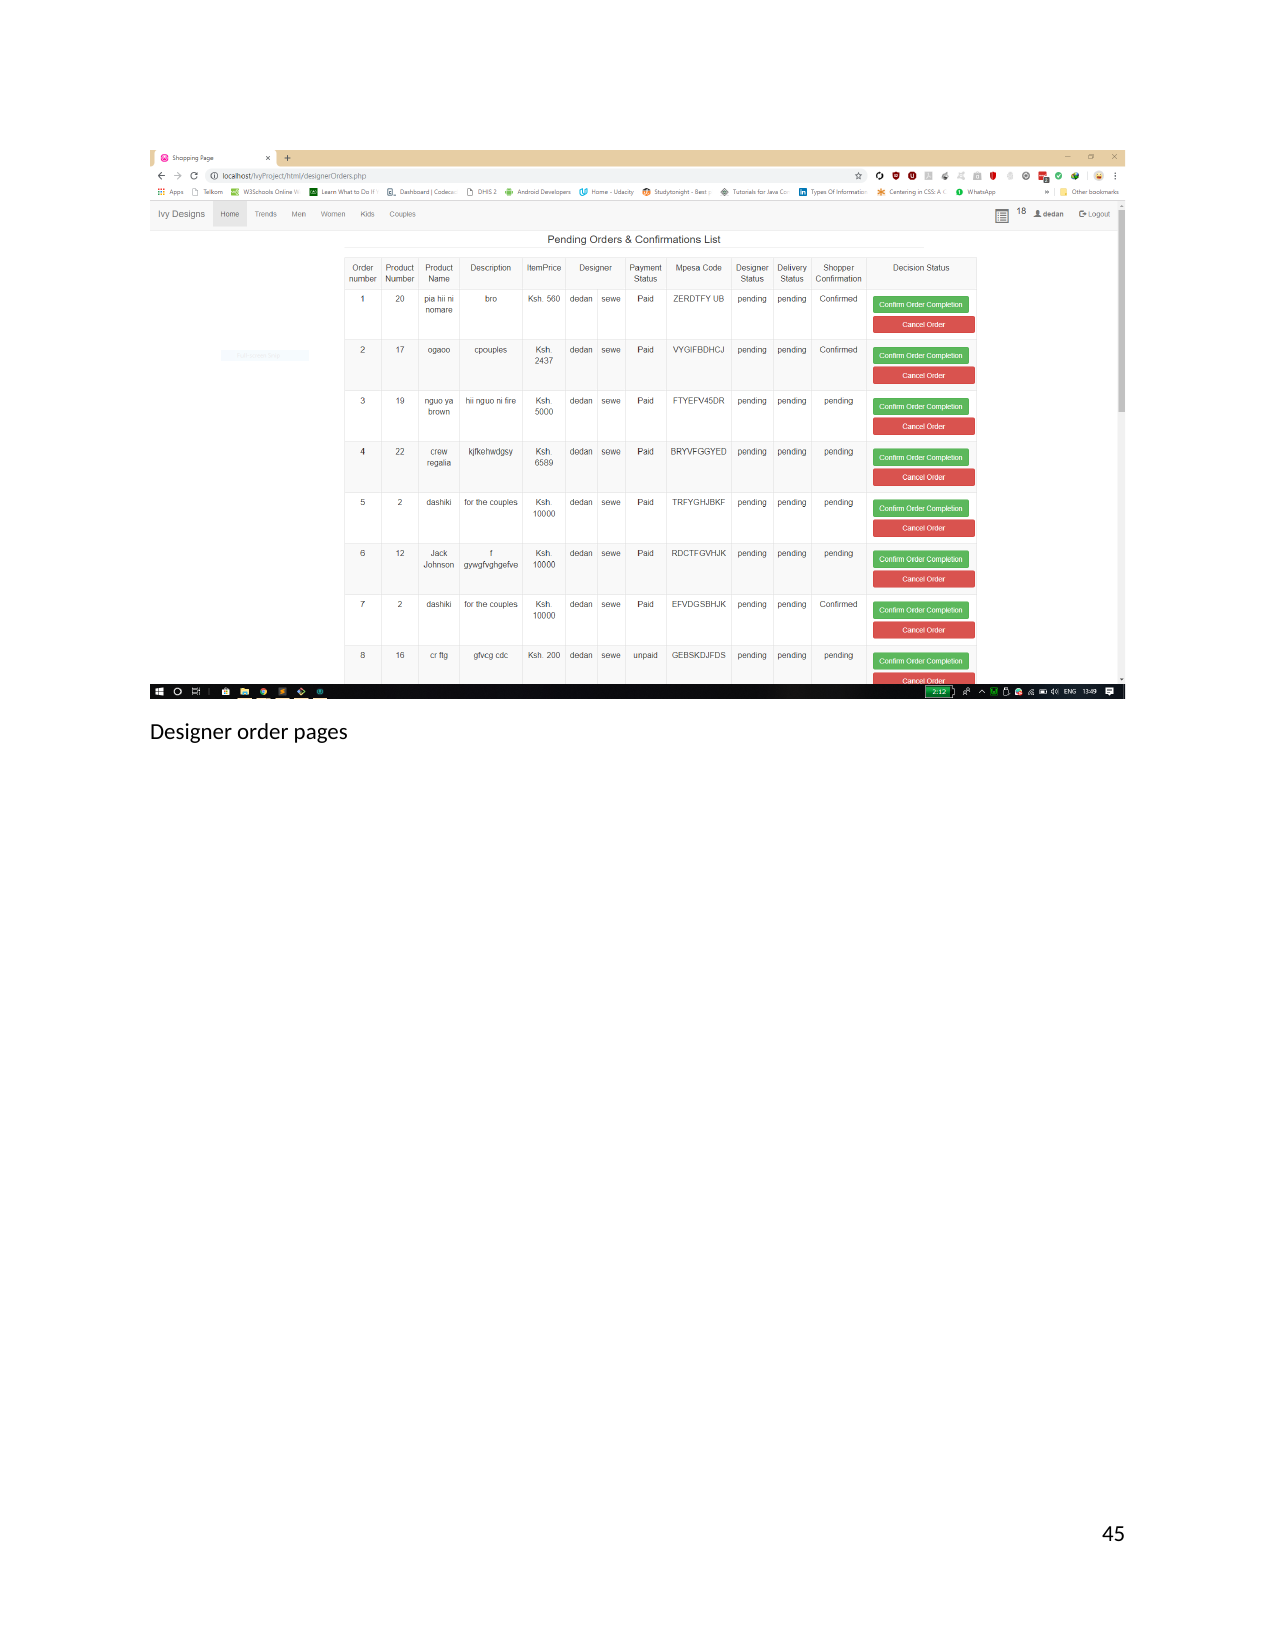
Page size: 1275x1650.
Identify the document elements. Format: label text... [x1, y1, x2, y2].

text Designer order pages [150, 717, 1125, 745]
picture [150, 150, 1125, 699]
